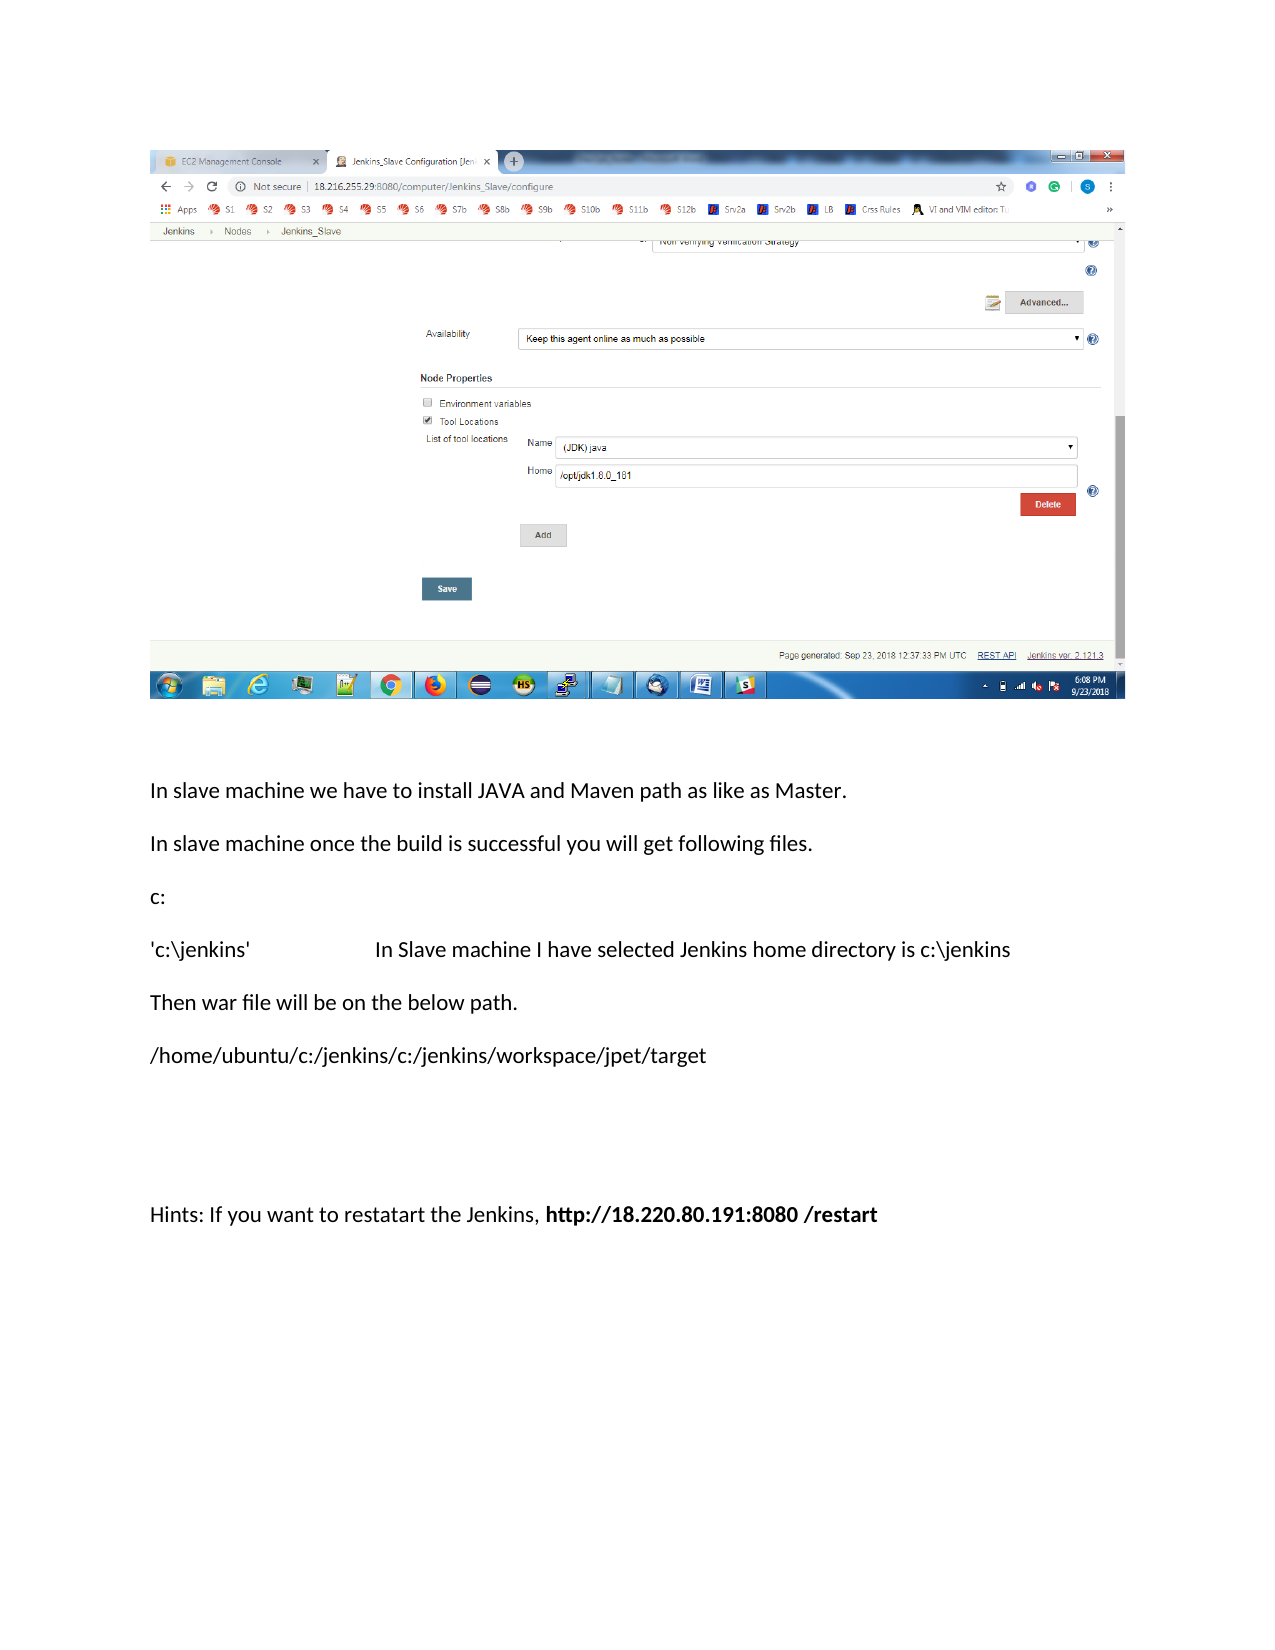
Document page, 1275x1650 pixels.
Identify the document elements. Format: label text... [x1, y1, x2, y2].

text In slave machine once the build is successful you will get following files. [150, 829, 1125, 857]
text In slave machine we have to install JAVA and Maven path as like as Master. [150, 776, 1125, 804]
text /home/ubuntu/c:/jenkins/c:/jenkins/workspace/jpet/target [150, 1041, 1125, 1069]
text c: [150, 882, 1125, 910]
text Then war file will be on the below path. [150, 988, 1125, 1016]
picture [150, 150, 1125, 699]
text Hints: If you want to restatart the Jenkins, http://18.220.80.191:8080 /restart [150, 1200, 1125, 1228]
text 'c:\jenkins' In Slave machine I have selected Jenkins home directory is c:\jenkins [150, 935, 1125, 963]
